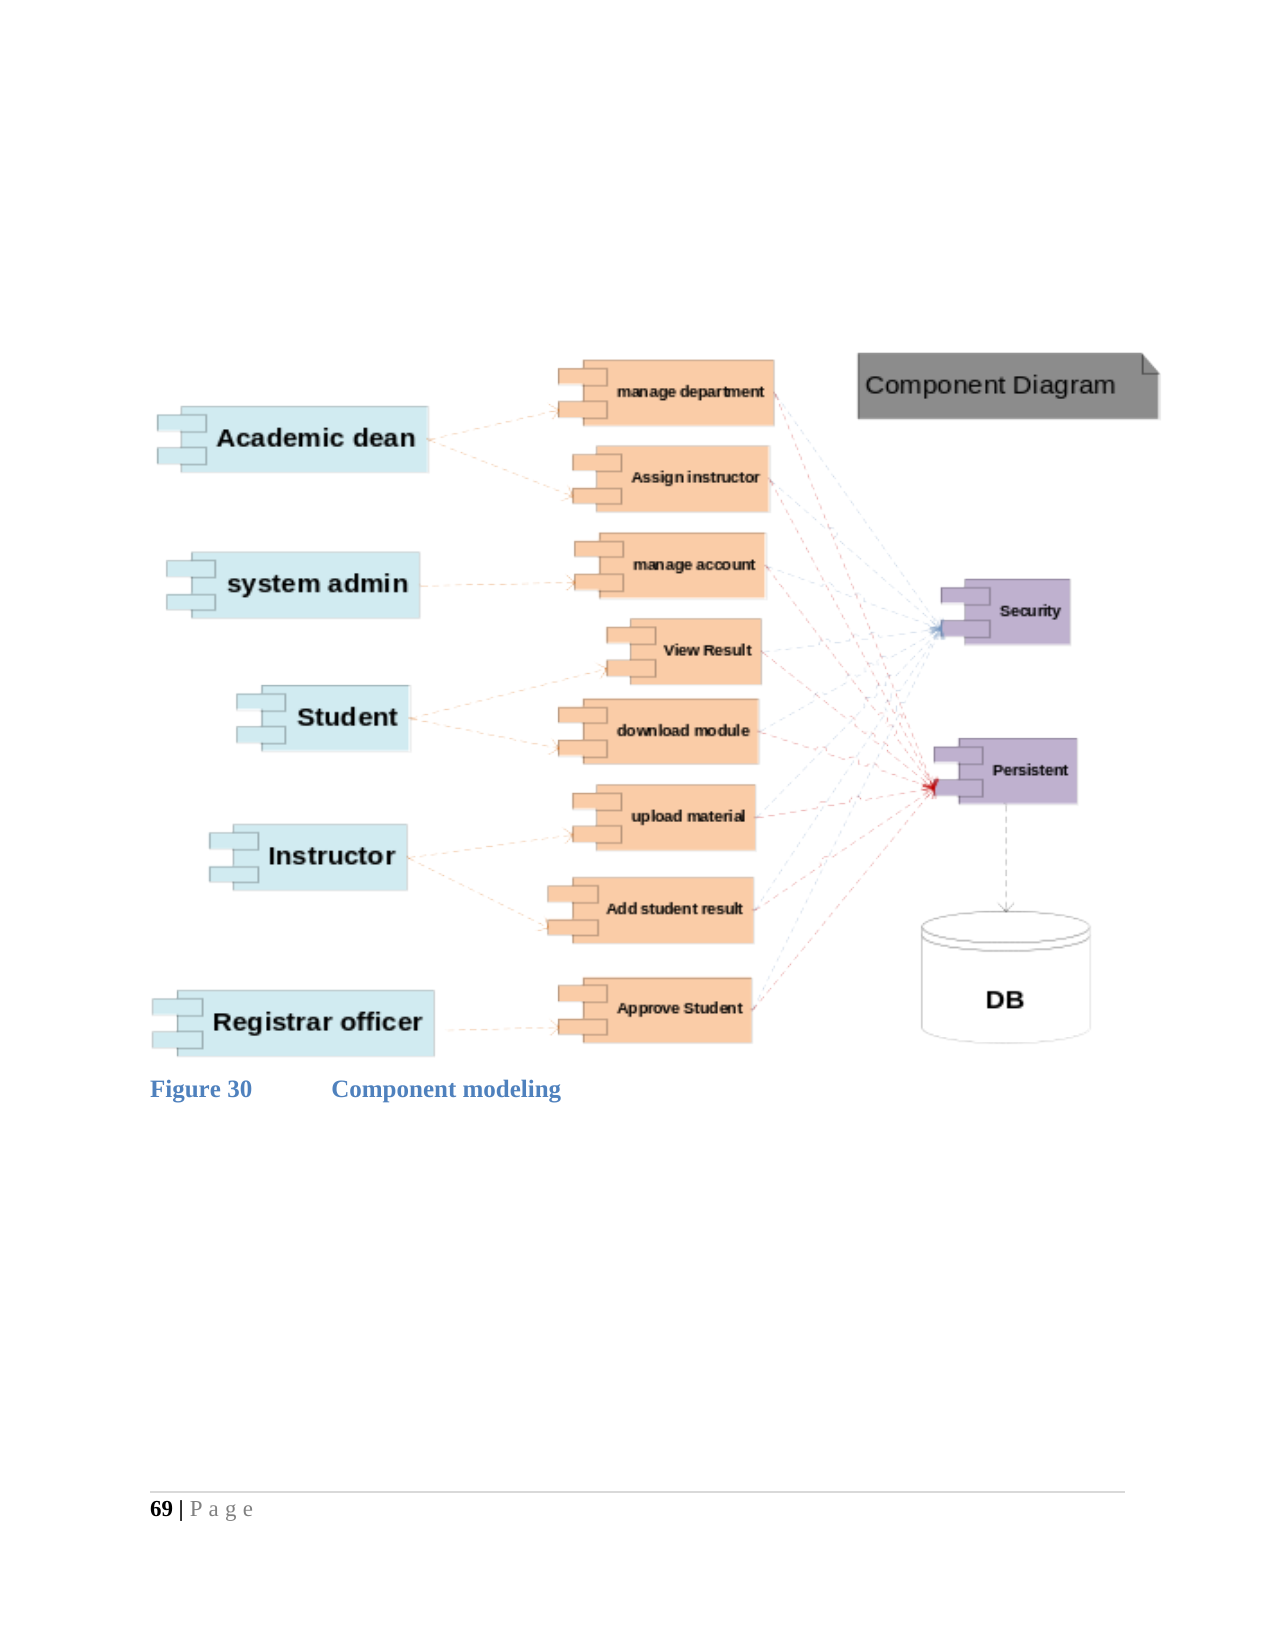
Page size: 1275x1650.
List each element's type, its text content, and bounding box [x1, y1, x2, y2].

text Figure 30 Component modeling [150, 1074, 1125, 1103]
